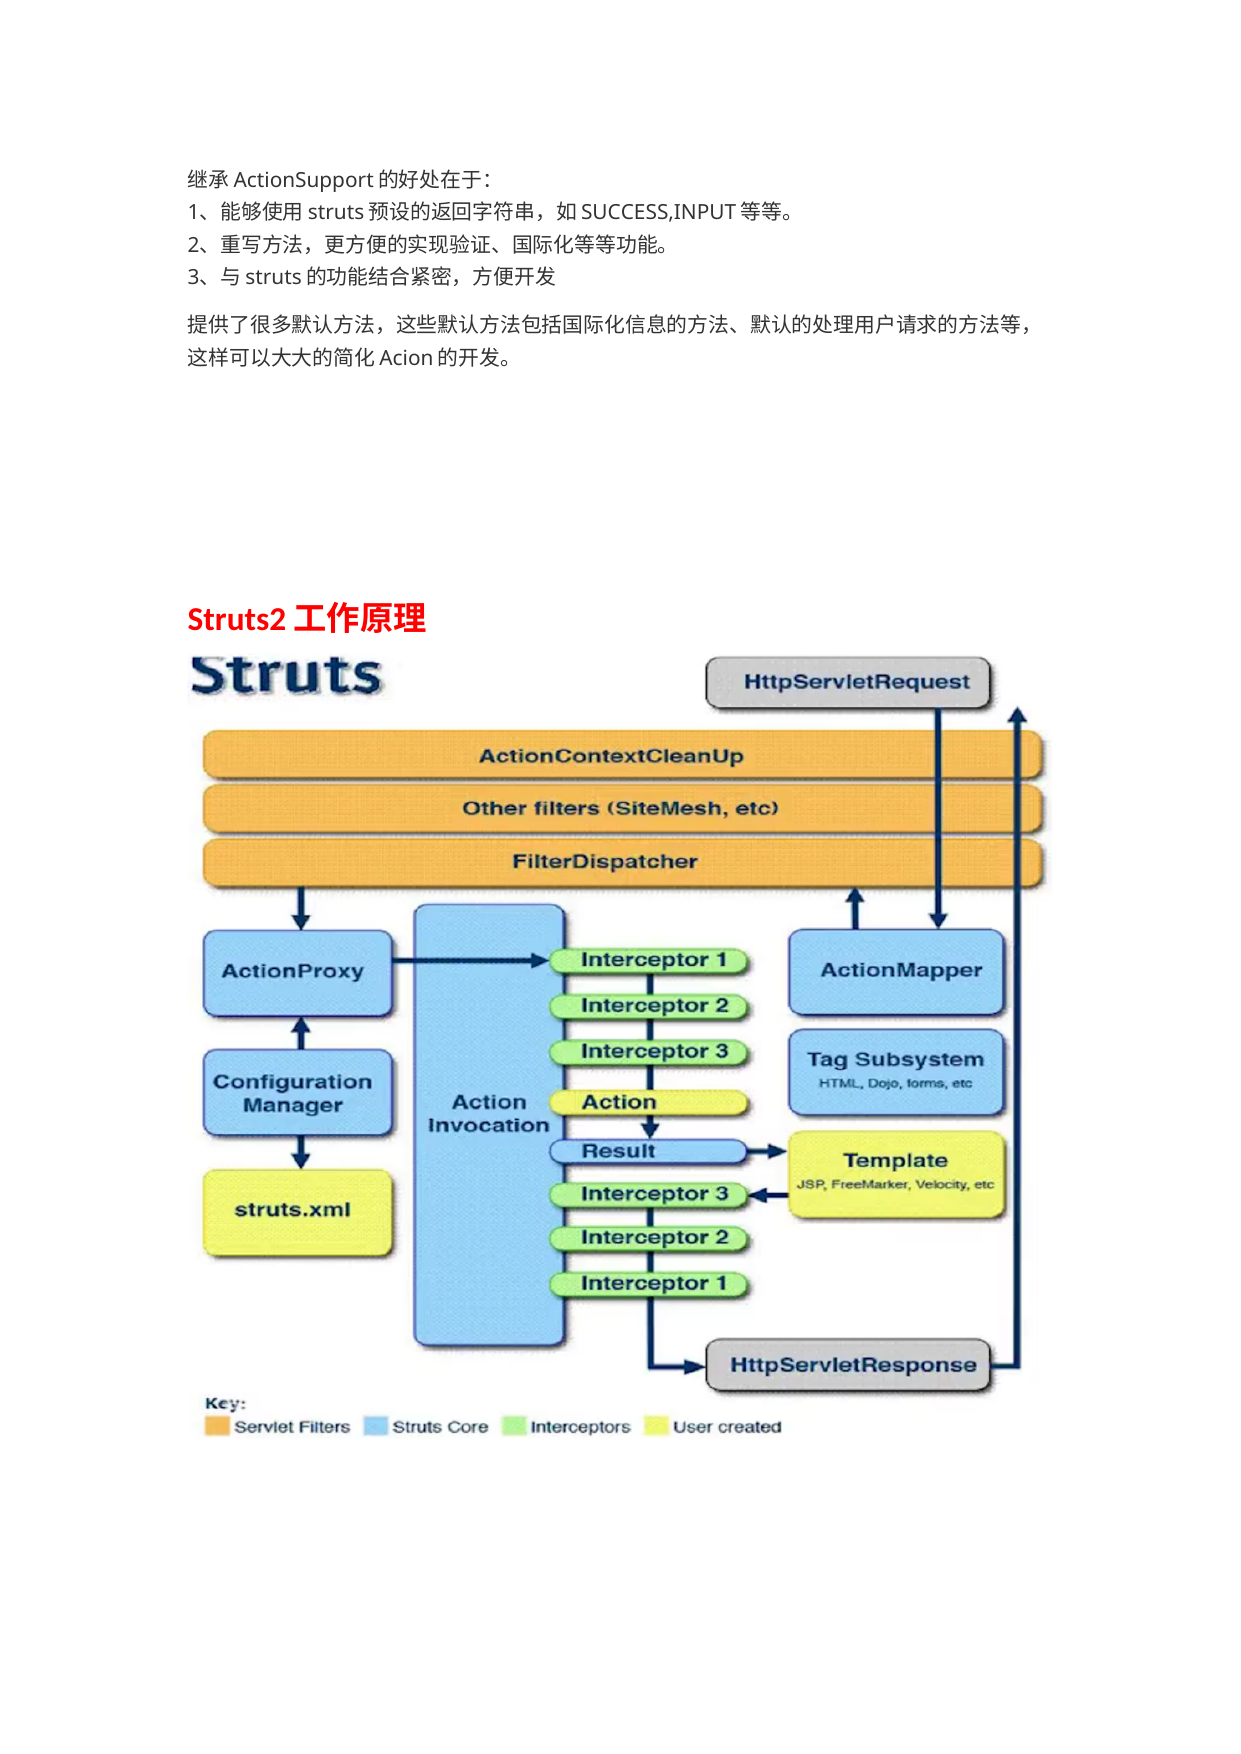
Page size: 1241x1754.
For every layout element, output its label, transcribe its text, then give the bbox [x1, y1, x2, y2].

text Struts2工作原理 [187, 583, 1053, 648]
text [187, 162, 1053, 292]
text 提供了很多默认方法，这些默认方法包括国际化信息的方法、默认的处理用户请求的方法等，这样可以大大的简化Acion的开发。 [187, 308, 1053, 373]
picture [187, 648, 1053, 1439]
